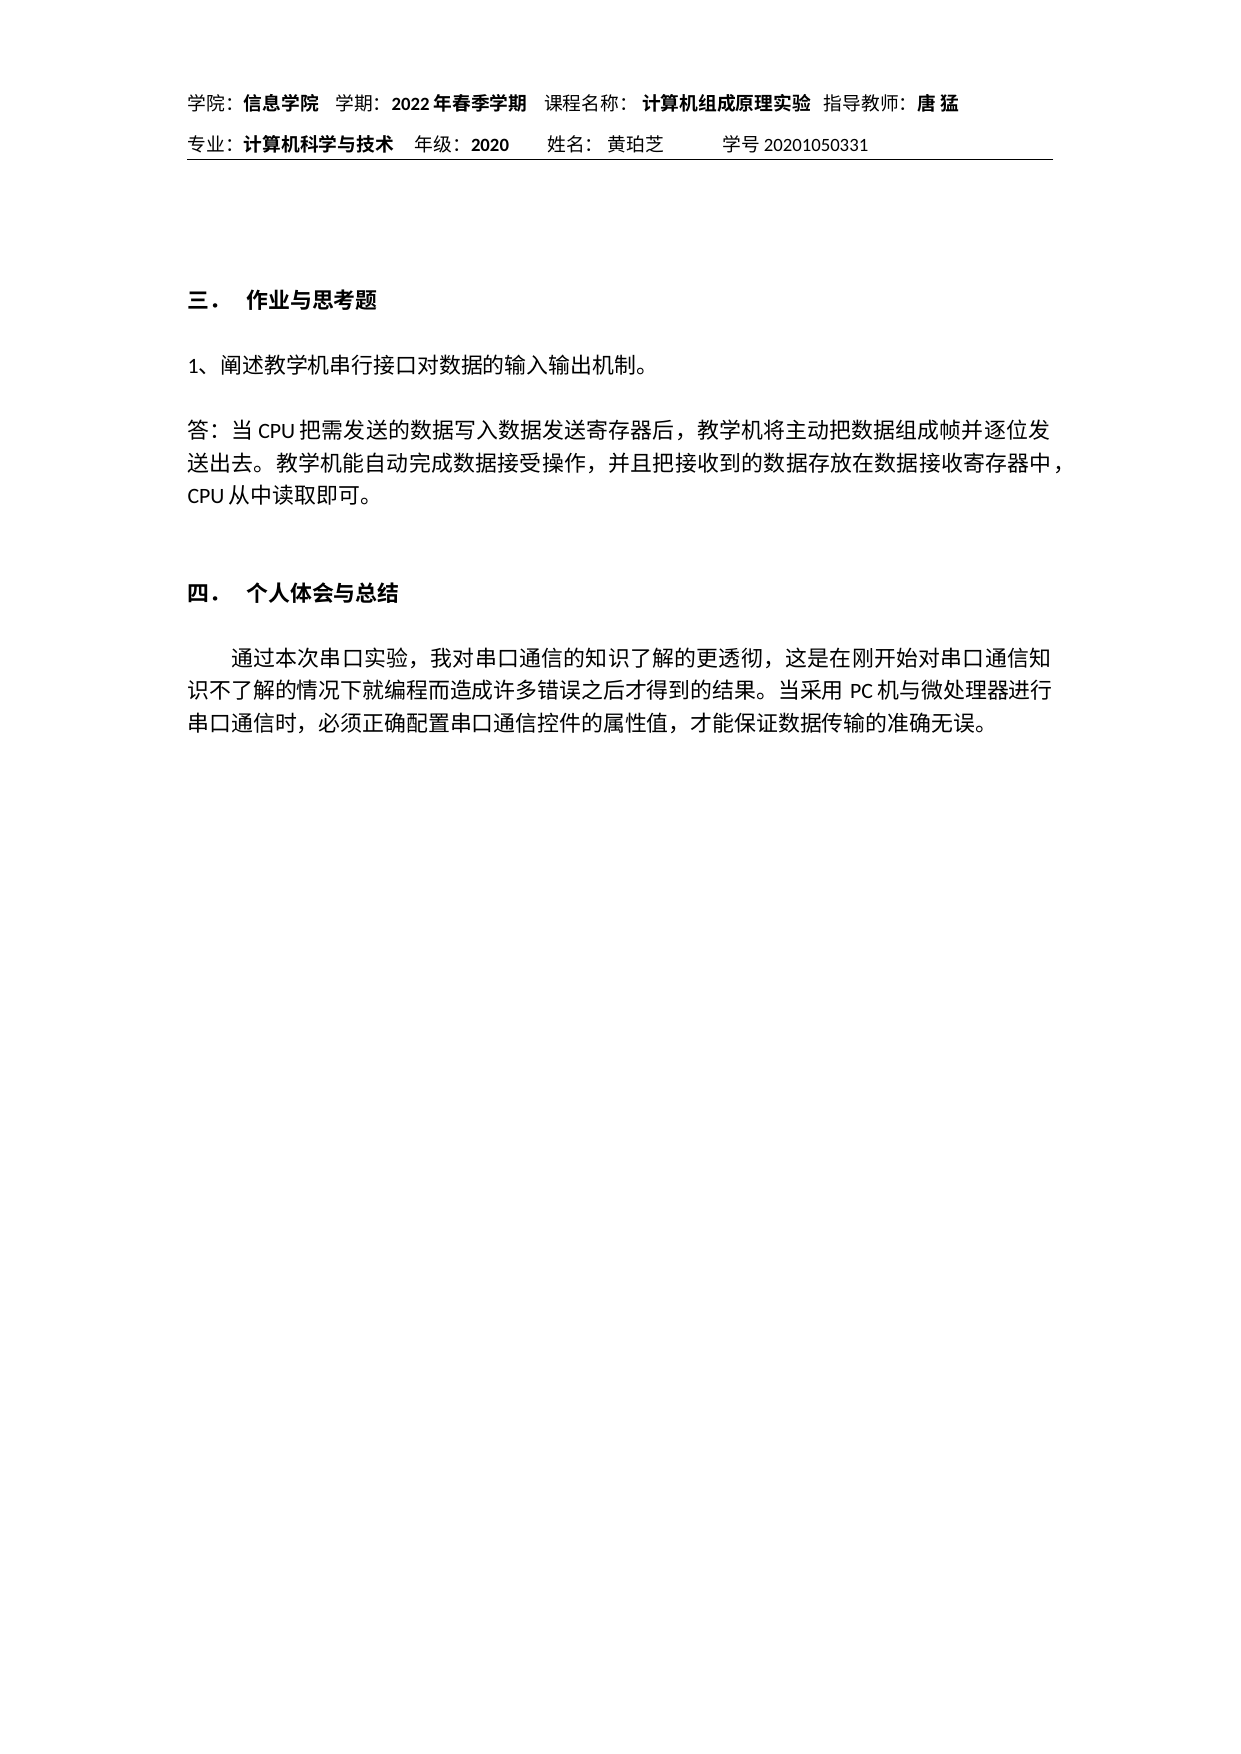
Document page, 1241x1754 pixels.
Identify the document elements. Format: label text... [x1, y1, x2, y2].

list 个人体会与总结 [187, 575, 1053, 608]
list 作业与思考题 [187, 283, 1053, 315]
list 通过本次串口实验，我对串口通信的知识了解的更透彻，这是在刚开始对串口通信知识不了解的情况下就编程而造成许多错误之后才得到的结果。当采用PC机与微处理器进行串口通信时，必须正确配置串口通信控件的属性值，才能保证数据传输的准确无误。 [187, 640, 1053, 738]
list 阐述教学机串行接口对数据的输入输出机制。 [187, 348, 1053, 380]
list 答：当CPU把需发送的数据写入数据发送寄存器后，教学机将主动把数据组成帧并逐位发送出去。教学机能自动完成数据接受操作，并且把接收到的数据存放在数据接收寄存器中，CPU从中读取即可。 [187, 413, 1053, 510]
